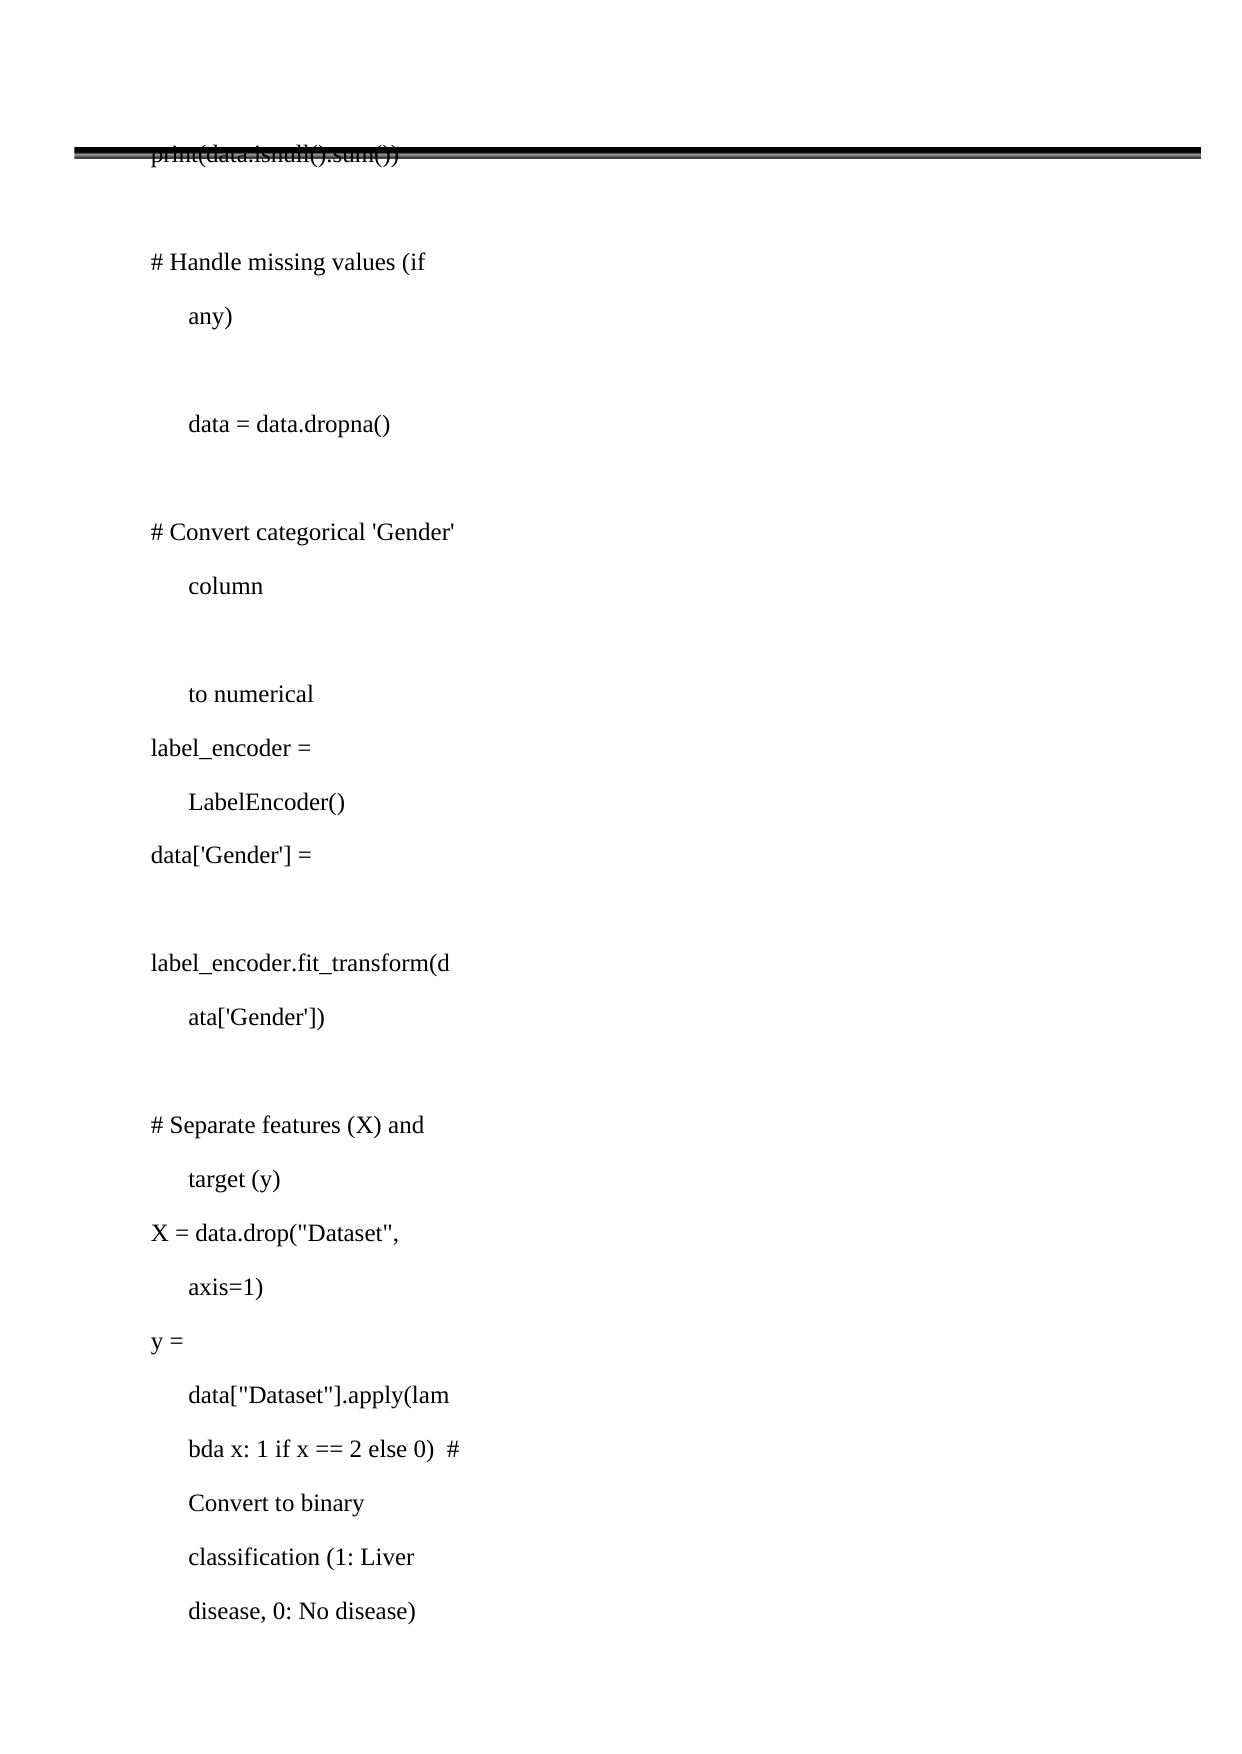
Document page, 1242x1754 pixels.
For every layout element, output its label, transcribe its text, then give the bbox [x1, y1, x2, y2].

text # Handle missing values (if any) [151, 247, 460, 330]
picture [460, 147, 1201, 159]
text label_encoder.fit_transform(data['Gender']) [151, 948, 460, 1031]
picture [74, 147, 151, 159]
text data = data.dropna() [151, 355, 460, 438]
text X = data.drop("Dataset", axis=1) [151, 1218, 460, 1301]
text # Separate features (X) and target (y) [151, 1110, 460, 1193]
text y = data["Dataset"].apply(lambda x: 1 if x == 2 else 0) # Convert to binary classification (1: Liver disease, 0: No disease) [151, 1326, 460, 1625]
text label_encoder = LabelEncoder() [151, 733, 460, 815]
text data['Gender'] = [151, 841, 460, 869]
text print(data.isnull().sum()) [151, 139, 460, 168]
text # Convert categorical 'Gender' column to numerical [151, 517, 460, 707]
